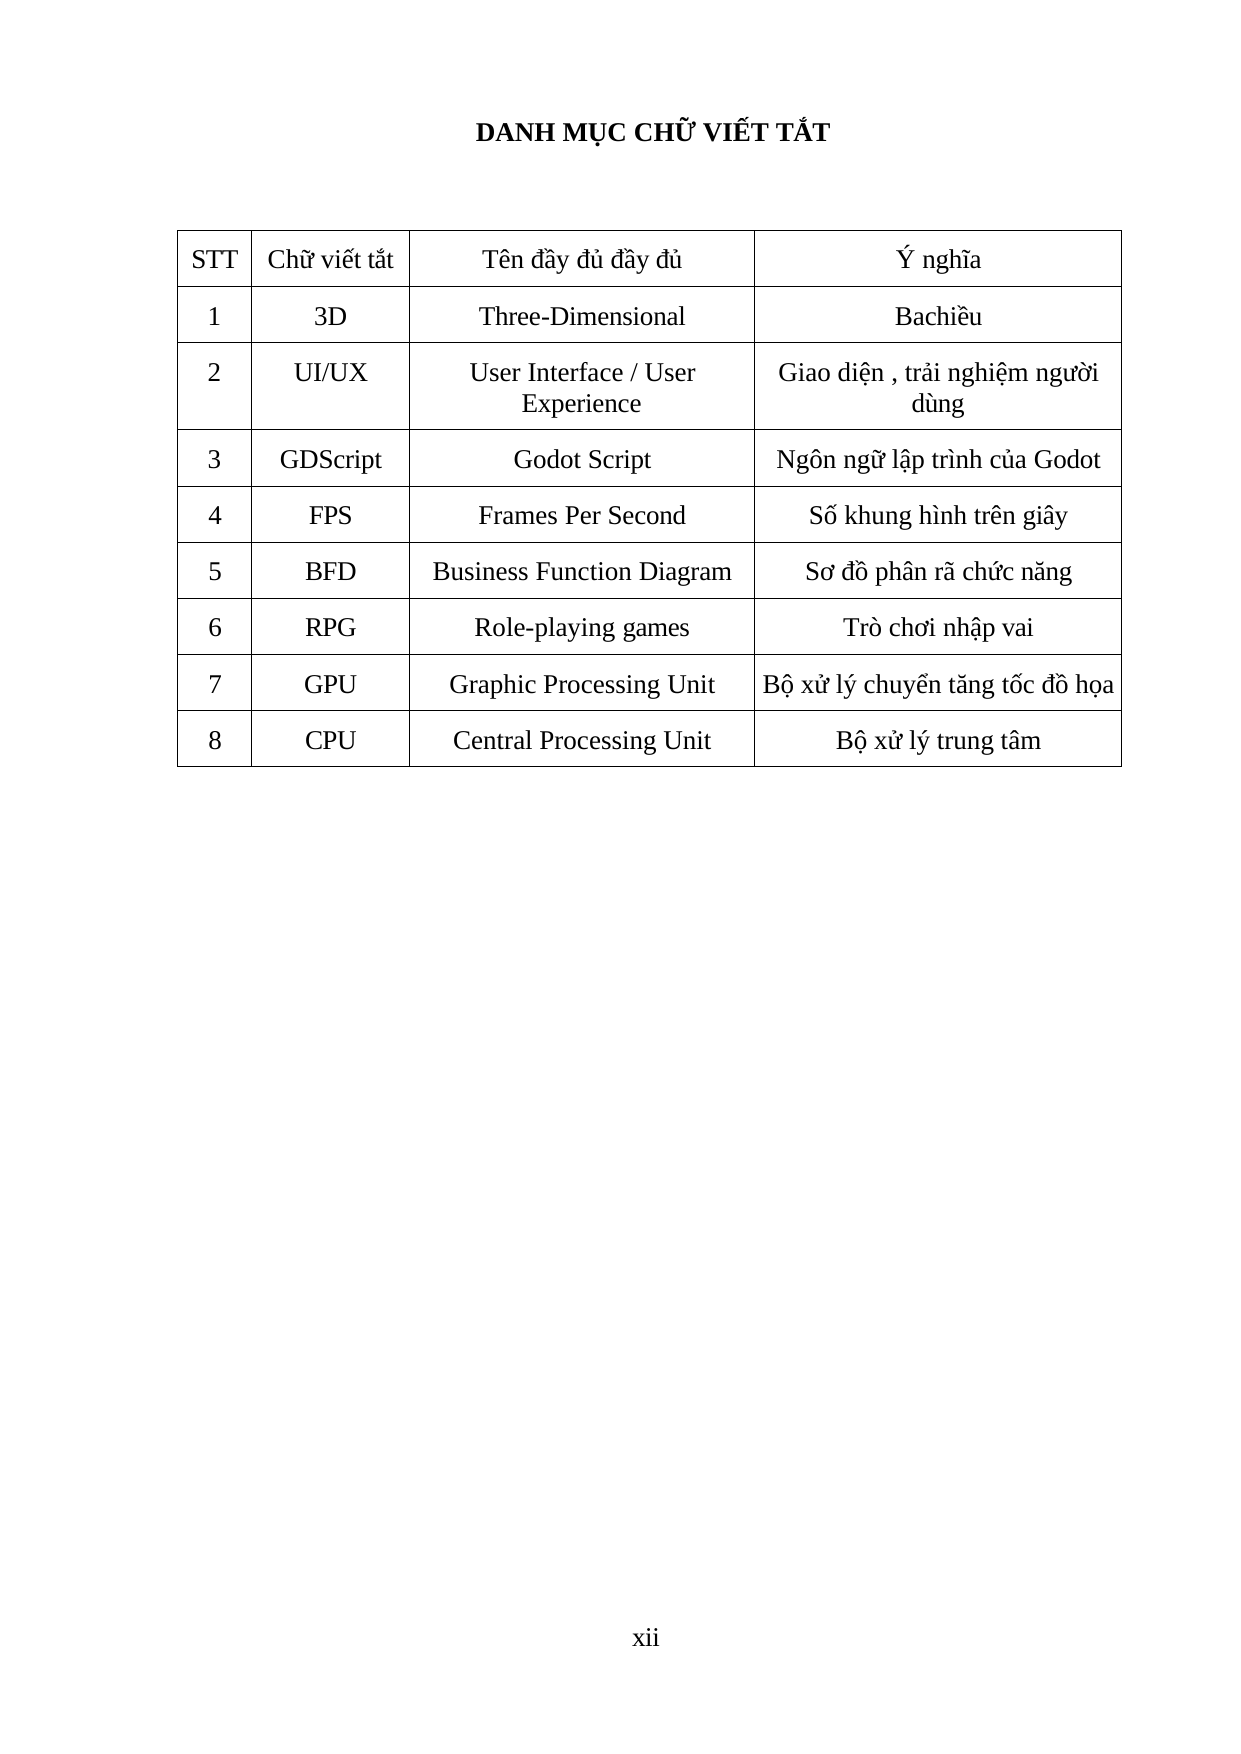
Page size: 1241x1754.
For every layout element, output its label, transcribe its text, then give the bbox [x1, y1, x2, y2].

table_cell Three-Dimensional [410, 287, 754, 342]
table_cell 8 [178, 711, 251, 766]
table_header STT [178, 231, 251, 286]
table_cell 5 [178, 543, 251, 598]
table_cell Giao diện , trải nghiệm người dùng [755, 343, 1121, 429]
table_cell Business Function Diagram [410, 543, 754, 598]
table_cell UI/UX [252, 343, 409, 429]
table_cell BFD [252, 543, 409, 598]
table_cell 2 [178, 343, 251, 429]
table_cell 7 [178, 655, 251, 710]
table_cell Trò chơi nhập vai [755, 599, 1121, 654]
table_cell User Interface / User Experience [410, 343, 754, 429]
table_header Chữ viết tắt [252, 231, 409, 286]
table_cell Godot Script [410, 430, 754, 486]
table_header Ý nghĩa [755, 231, 1121, 286]
table_cell FPS [252, 487, 409, 542]
table_cell Sơ đồ phân rã chức năng [755, 543, 1121, 598]
table_cell Bộ xử lý trung tâm [755, 711, 1121, 766]
table_cell Role-playing games [410, 599, 754, 654]
table_cell Frames Per Second [410, 487, 754, 542]
subtitle DANH MỤC CHỮ VIẾT TẮT [326, 116, 980, 147]
table_cell 3D [252, 287, 409, 342]
table_cell 1 [178, 287, 251, 342]
table_cell Graphic Processing Unit [410, 655, 754, 710]
table_header Tên đầy đủ đầy đủ [410, 231, 754, 286]
table_cell GDScript [252, 430, 409, 486]
table_cell Bộ xử lý chuyển tăng tốc đồ họa [755, 655, 1121, 710]
table_cell Số khung hình trên giây [755, 487, 1121, 542]
table_cell 6 [178, 599, 251, 654]
table_cell CPU [252, 711, 409, 766]
table_cell Ngôn ngữ lập trình của Godot [755, 430, 1121, 486]
table_cell Bachiều [755, 287, 1121, 342]
table_cell GPU [252, 655, 409, 710]
table_cell Central Processing Unit [410, 711, 754, 766]
table_cell RPG [252, 599, 409, 654]
table_cell 3 [178, 430, 251, 486]
table_cell 4 [178, 487, 251, 542]
